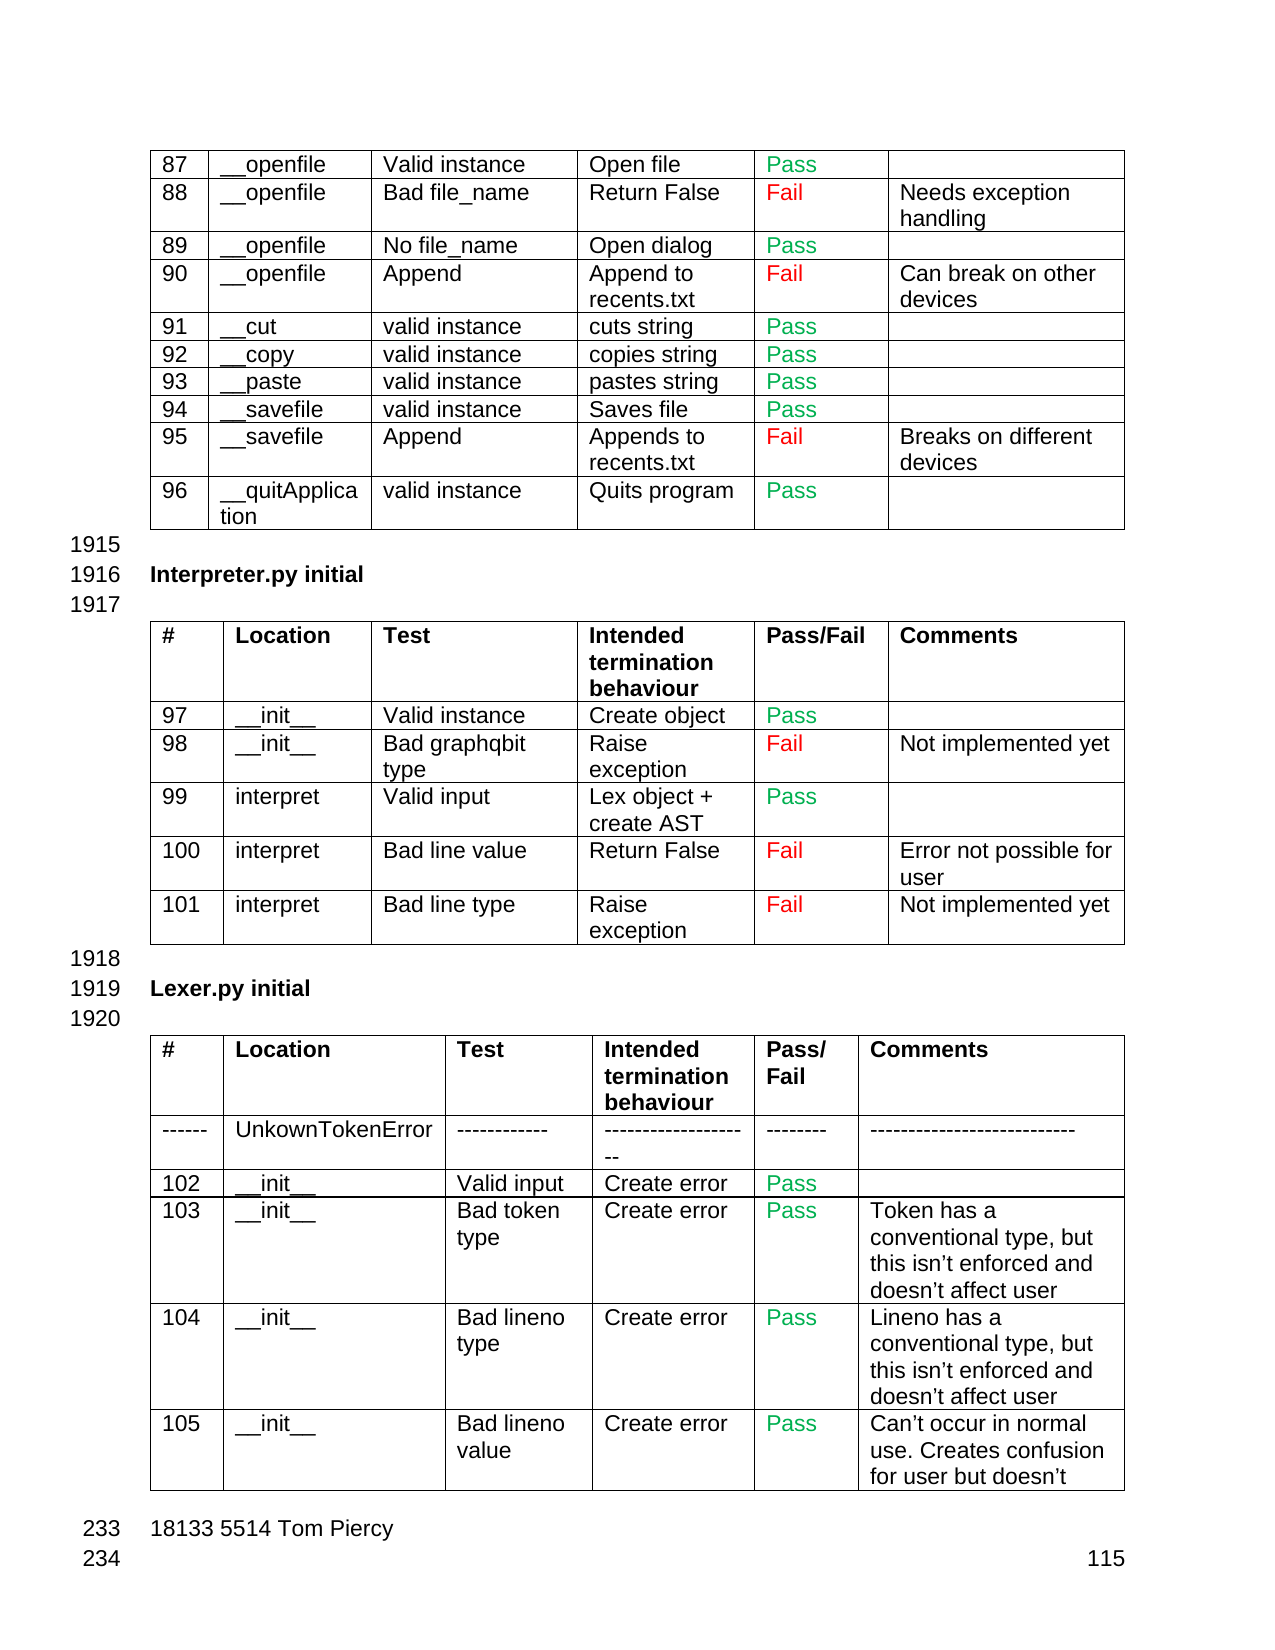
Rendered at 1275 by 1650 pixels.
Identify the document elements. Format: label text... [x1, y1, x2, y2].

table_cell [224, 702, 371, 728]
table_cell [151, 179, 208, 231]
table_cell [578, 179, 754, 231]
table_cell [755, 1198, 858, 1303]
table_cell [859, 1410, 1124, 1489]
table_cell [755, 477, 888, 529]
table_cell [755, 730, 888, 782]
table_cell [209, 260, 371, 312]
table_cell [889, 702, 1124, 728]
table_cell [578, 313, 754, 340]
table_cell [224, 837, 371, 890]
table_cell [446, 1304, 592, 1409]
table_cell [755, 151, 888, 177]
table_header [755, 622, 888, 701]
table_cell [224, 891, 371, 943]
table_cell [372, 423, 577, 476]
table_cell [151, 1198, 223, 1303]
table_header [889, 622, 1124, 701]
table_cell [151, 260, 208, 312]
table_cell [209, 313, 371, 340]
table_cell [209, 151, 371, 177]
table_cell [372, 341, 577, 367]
text Interpreter.py initial [150, 561, 1125, 587]
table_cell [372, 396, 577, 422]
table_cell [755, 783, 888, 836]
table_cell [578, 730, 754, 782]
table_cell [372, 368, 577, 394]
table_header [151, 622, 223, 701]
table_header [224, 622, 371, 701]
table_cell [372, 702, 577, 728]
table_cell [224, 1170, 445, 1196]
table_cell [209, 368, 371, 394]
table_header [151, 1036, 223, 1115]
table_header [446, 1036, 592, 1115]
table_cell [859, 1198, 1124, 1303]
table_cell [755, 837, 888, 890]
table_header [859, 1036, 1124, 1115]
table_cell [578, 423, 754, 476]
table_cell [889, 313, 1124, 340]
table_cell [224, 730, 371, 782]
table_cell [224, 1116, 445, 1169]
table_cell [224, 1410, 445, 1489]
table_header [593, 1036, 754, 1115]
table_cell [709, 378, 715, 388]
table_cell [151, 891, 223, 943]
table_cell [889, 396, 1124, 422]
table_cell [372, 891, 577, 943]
text Lexer.py initial [150, 975, 1125, 1001]
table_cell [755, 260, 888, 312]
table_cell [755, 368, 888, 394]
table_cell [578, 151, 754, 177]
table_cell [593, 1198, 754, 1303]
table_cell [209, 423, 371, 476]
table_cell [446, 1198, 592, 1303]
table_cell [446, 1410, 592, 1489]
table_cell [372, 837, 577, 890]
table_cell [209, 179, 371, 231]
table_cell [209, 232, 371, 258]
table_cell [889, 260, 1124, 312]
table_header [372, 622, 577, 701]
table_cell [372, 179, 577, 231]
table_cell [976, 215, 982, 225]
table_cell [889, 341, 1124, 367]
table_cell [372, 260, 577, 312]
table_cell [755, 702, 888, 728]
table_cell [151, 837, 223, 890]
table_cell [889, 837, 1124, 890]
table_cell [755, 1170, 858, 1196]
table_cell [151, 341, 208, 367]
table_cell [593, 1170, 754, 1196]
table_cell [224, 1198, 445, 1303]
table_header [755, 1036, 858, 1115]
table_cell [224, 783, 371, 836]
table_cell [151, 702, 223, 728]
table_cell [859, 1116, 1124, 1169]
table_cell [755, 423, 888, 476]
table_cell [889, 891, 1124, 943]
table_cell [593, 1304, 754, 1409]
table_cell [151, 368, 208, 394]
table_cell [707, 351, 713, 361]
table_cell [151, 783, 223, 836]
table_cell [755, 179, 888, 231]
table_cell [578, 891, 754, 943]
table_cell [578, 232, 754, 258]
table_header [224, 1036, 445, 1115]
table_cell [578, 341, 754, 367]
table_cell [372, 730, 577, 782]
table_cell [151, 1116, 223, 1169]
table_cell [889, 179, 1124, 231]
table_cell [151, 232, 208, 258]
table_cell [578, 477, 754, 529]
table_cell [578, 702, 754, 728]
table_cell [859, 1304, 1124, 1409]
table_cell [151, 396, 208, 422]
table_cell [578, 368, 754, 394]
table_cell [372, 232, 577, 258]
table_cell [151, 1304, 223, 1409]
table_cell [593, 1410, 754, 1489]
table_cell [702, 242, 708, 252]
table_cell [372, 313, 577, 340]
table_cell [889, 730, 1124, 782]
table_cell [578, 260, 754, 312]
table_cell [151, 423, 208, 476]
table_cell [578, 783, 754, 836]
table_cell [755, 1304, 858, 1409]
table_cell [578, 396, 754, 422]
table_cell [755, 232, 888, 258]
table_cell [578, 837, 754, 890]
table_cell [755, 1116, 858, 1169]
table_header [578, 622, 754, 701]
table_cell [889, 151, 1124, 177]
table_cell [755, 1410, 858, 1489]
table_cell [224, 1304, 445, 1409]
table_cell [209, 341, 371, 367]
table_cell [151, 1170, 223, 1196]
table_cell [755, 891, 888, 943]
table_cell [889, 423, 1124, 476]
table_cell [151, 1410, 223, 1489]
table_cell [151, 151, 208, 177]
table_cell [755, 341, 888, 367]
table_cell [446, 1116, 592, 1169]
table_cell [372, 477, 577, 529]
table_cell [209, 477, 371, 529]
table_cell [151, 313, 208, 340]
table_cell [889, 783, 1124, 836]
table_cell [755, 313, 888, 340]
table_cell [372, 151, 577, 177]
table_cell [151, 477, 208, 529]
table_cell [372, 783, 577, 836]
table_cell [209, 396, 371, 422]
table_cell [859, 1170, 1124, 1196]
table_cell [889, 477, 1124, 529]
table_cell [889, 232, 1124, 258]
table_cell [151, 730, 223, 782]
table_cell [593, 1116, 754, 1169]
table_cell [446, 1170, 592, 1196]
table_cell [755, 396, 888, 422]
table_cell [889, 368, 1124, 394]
